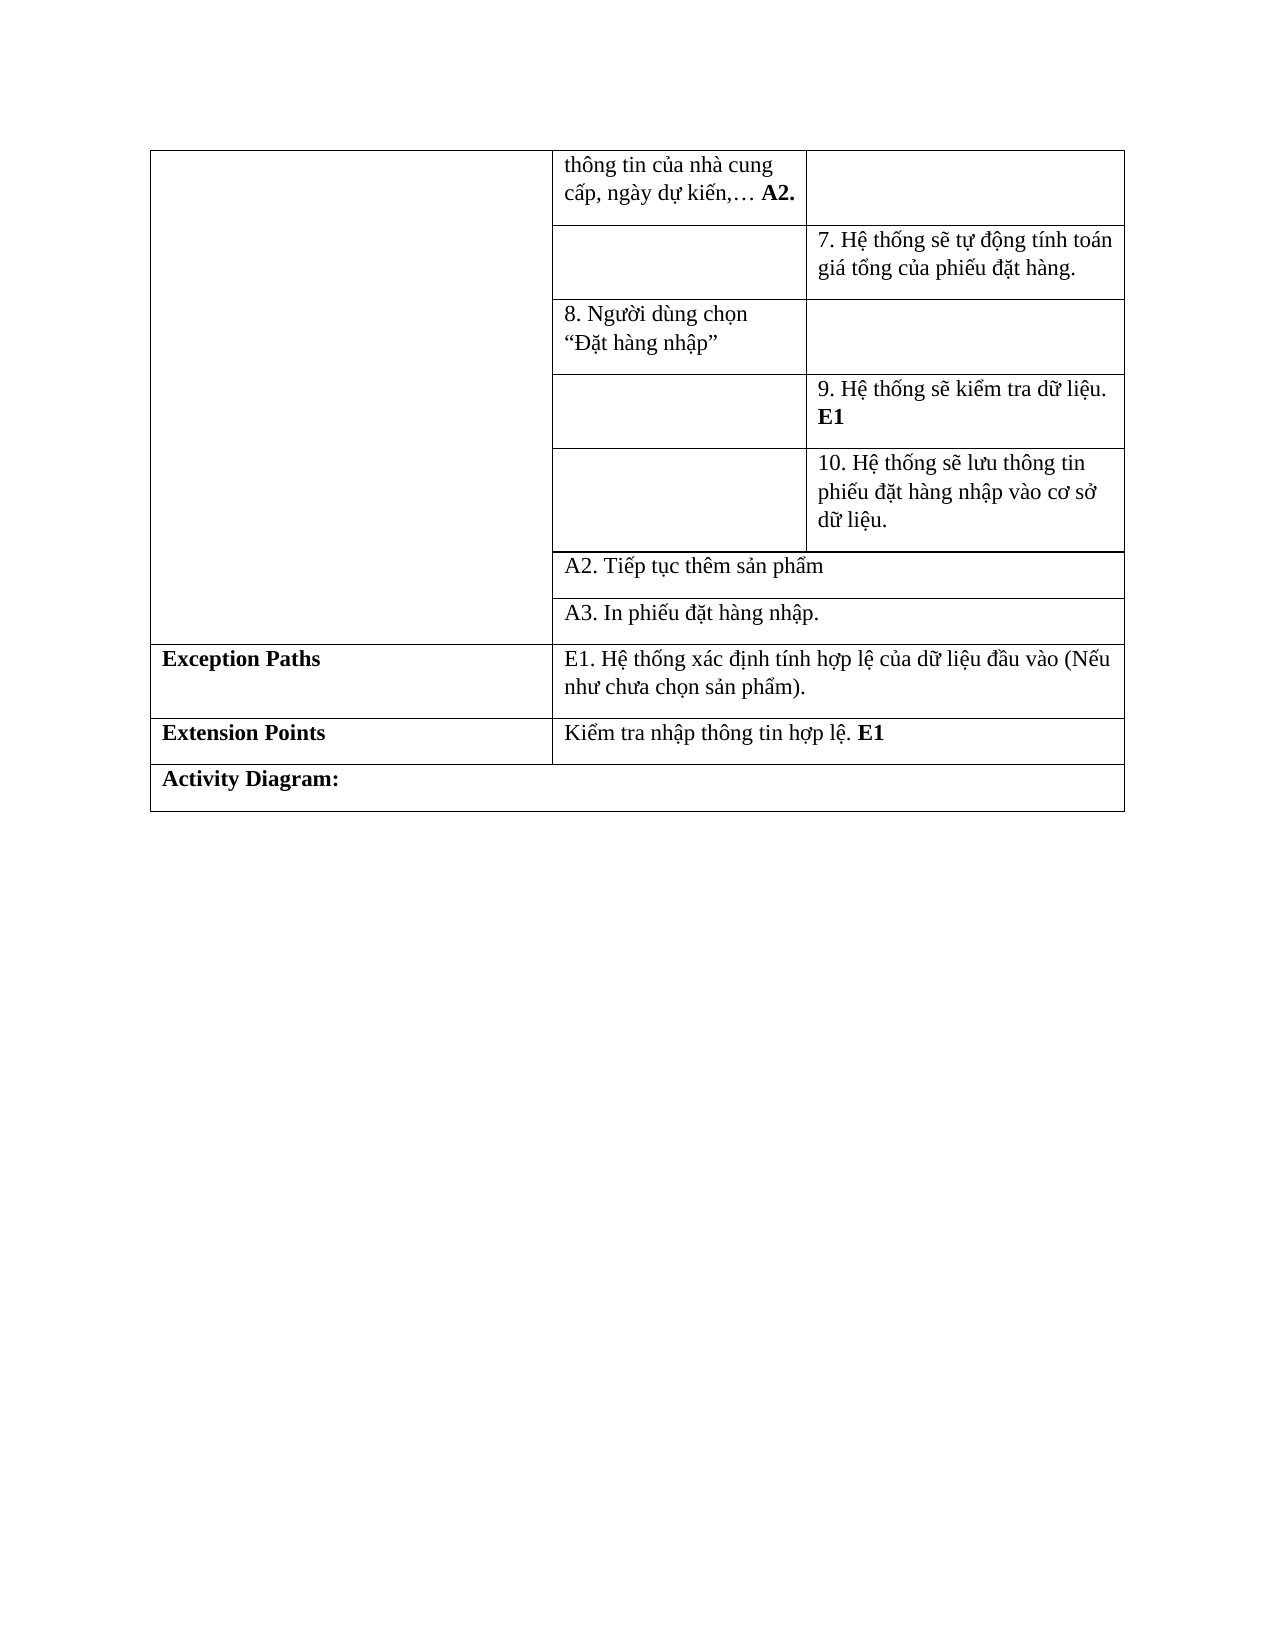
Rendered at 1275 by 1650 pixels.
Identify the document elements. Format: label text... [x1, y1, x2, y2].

table_cell [553, 226, 806, 299]
table_cell A3. In phiếu đặt hàng nhập. [553, 599, 1124, 644]
table_cell [807, 300, 1124, 374]
table_cell 10. Hệ thống sẽ lưu thông tin phiếu đặt hàng nhập vào cơ sở dữ liệu. [807, 449, 1124, 551]
table_cell E1. Hệ thống xác định tính hợp lệ của dữ liệu đầu vào (Nếu như chưa chọn sản phẩm). [553, 645, 1124, 718]
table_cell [553, 151, 806, 224]
table_cell 7. Hệ thống sẽ tự động tính toán giá tổng của phiếu đặt hàng. [807, 226, 1124, 299]
table_cell Kiểm tra nhập thông tin hợp lệ. E1 [553, 719, 1124, 764]
table_cell 8. Người dùng chọn “Đặt hàng nhập” [553, 300, 806, 374]
table_cell [807, 151, 1124, 224]
table_cell 9. Hệ thống sẽ kiểm tra dữ liệu. E1 [807, 375, 1124, 448]
table_cell [553, 449, 806, 551]
table_cell Extension Points [151, 719, 552, 764]
table_cell Activity Diagram: [151, 765, 1124, 811]
table_cell [553, 375, 806, 448]
table_cell A2. Tiếp tục thêm sản phẩm [553, 553, 1124, 597]
table_cell Exception Paths [151, 645, 552, 718]
